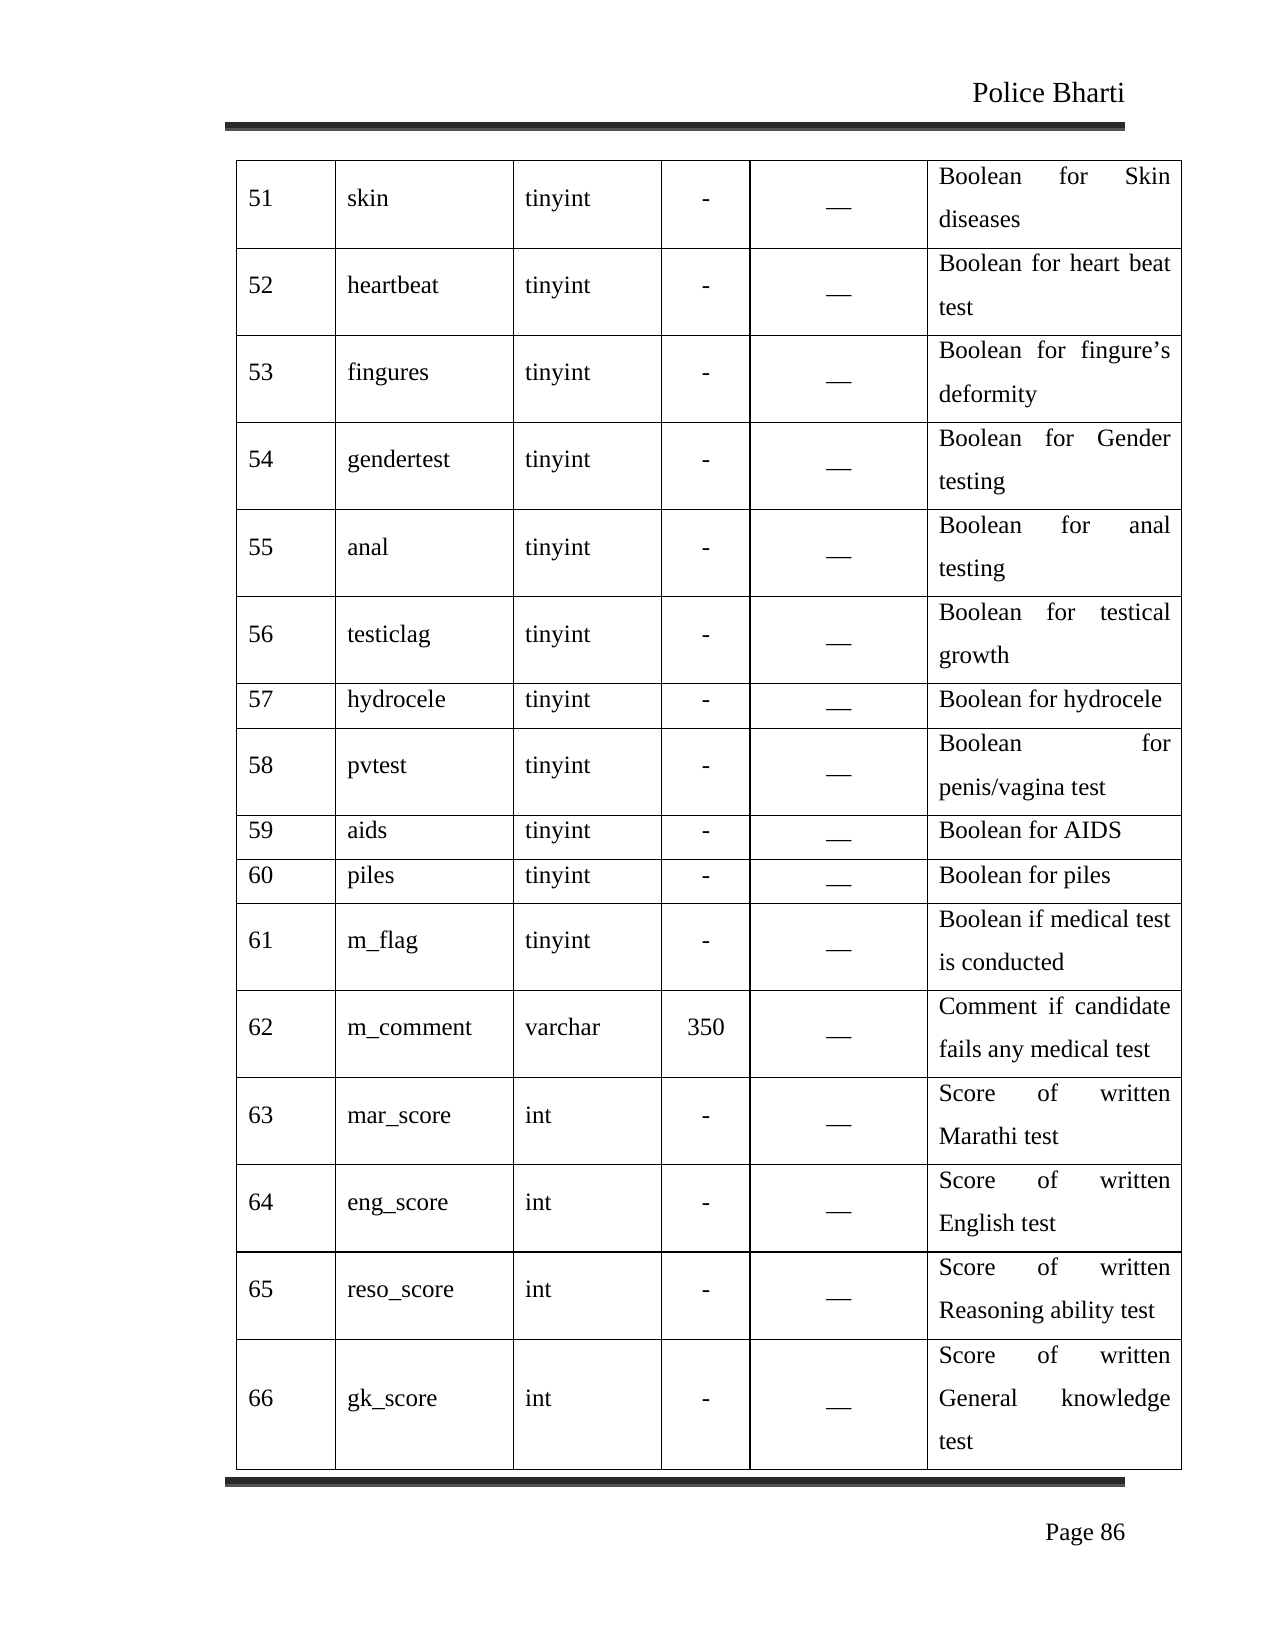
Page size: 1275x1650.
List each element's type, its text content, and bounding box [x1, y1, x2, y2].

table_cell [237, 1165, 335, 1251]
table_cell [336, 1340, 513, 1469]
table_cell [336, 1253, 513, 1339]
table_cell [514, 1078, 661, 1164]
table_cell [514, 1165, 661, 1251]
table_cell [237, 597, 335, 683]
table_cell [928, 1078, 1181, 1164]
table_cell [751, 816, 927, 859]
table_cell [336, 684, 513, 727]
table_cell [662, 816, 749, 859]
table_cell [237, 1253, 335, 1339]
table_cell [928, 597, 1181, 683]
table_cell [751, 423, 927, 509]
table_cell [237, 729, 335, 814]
table_cell - [662, 336, 749, 422]
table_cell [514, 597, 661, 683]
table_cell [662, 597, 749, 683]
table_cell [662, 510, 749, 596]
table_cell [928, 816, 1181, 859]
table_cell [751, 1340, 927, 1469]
table_cell __ [751, 249, 927, 334]
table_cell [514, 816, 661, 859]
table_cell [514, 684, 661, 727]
table_cell skin [336, 161, 513, 247]
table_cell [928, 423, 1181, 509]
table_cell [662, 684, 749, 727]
table_cell Boolean for Skin diseases [928, 161, 1181, 247]
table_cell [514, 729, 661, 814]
table_cell tinyint [514, 336, 661, 422]
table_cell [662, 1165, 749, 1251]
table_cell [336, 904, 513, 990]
table_cell __ [751, 336, 927, 422]
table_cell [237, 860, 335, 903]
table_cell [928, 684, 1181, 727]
table_cell __ [751, 161, 927, 247]
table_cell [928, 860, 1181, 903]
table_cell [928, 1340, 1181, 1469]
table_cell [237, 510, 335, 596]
table_cell 51 [237, 161, 335, 247]
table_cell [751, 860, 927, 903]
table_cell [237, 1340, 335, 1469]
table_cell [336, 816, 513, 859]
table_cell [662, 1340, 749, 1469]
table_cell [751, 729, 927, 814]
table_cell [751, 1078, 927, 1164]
table_cell tinyint [514, 161, 661, 247]
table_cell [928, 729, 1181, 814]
table_cell 53 [237, 336, 335, 422]
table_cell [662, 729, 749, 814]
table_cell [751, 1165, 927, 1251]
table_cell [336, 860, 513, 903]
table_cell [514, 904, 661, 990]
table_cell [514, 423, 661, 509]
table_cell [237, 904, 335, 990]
table_cell heartbeat [336, 249, 513, 334]
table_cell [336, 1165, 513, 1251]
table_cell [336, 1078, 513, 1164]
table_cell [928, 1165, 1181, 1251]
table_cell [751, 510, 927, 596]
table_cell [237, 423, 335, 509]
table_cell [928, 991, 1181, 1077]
table_cell tinyint [514, 249, 661, 334]
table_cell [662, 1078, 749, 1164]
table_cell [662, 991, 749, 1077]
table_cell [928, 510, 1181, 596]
table_cell fingures [336, 336, 513, 422]
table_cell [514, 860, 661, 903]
table_cell 52 [237, 249, 335, 334]
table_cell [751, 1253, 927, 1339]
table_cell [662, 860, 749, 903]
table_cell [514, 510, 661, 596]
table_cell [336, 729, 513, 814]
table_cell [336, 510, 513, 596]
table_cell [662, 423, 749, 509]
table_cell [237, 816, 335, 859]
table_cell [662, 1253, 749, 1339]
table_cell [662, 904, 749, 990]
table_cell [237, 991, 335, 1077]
table_cell - [662, 249, 749, 334]
table_cell Boolean for heart beat test [928, 249, 1181, 334]
table_cell Boolean for fingure’s deformity [928, 336, 1181, 422]
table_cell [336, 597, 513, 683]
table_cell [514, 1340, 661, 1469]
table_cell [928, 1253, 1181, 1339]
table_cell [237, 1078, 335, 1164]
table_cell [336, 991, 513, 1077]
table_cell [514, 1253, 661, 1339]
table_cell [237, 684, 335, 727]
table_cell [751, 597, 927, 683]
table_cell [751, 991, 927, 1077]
table_cell - [662, 161, 749, 247]
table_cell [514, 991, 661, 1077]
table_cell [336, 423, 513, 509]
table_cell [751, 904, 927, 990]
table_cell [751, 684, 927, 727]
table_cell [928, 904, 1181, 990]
